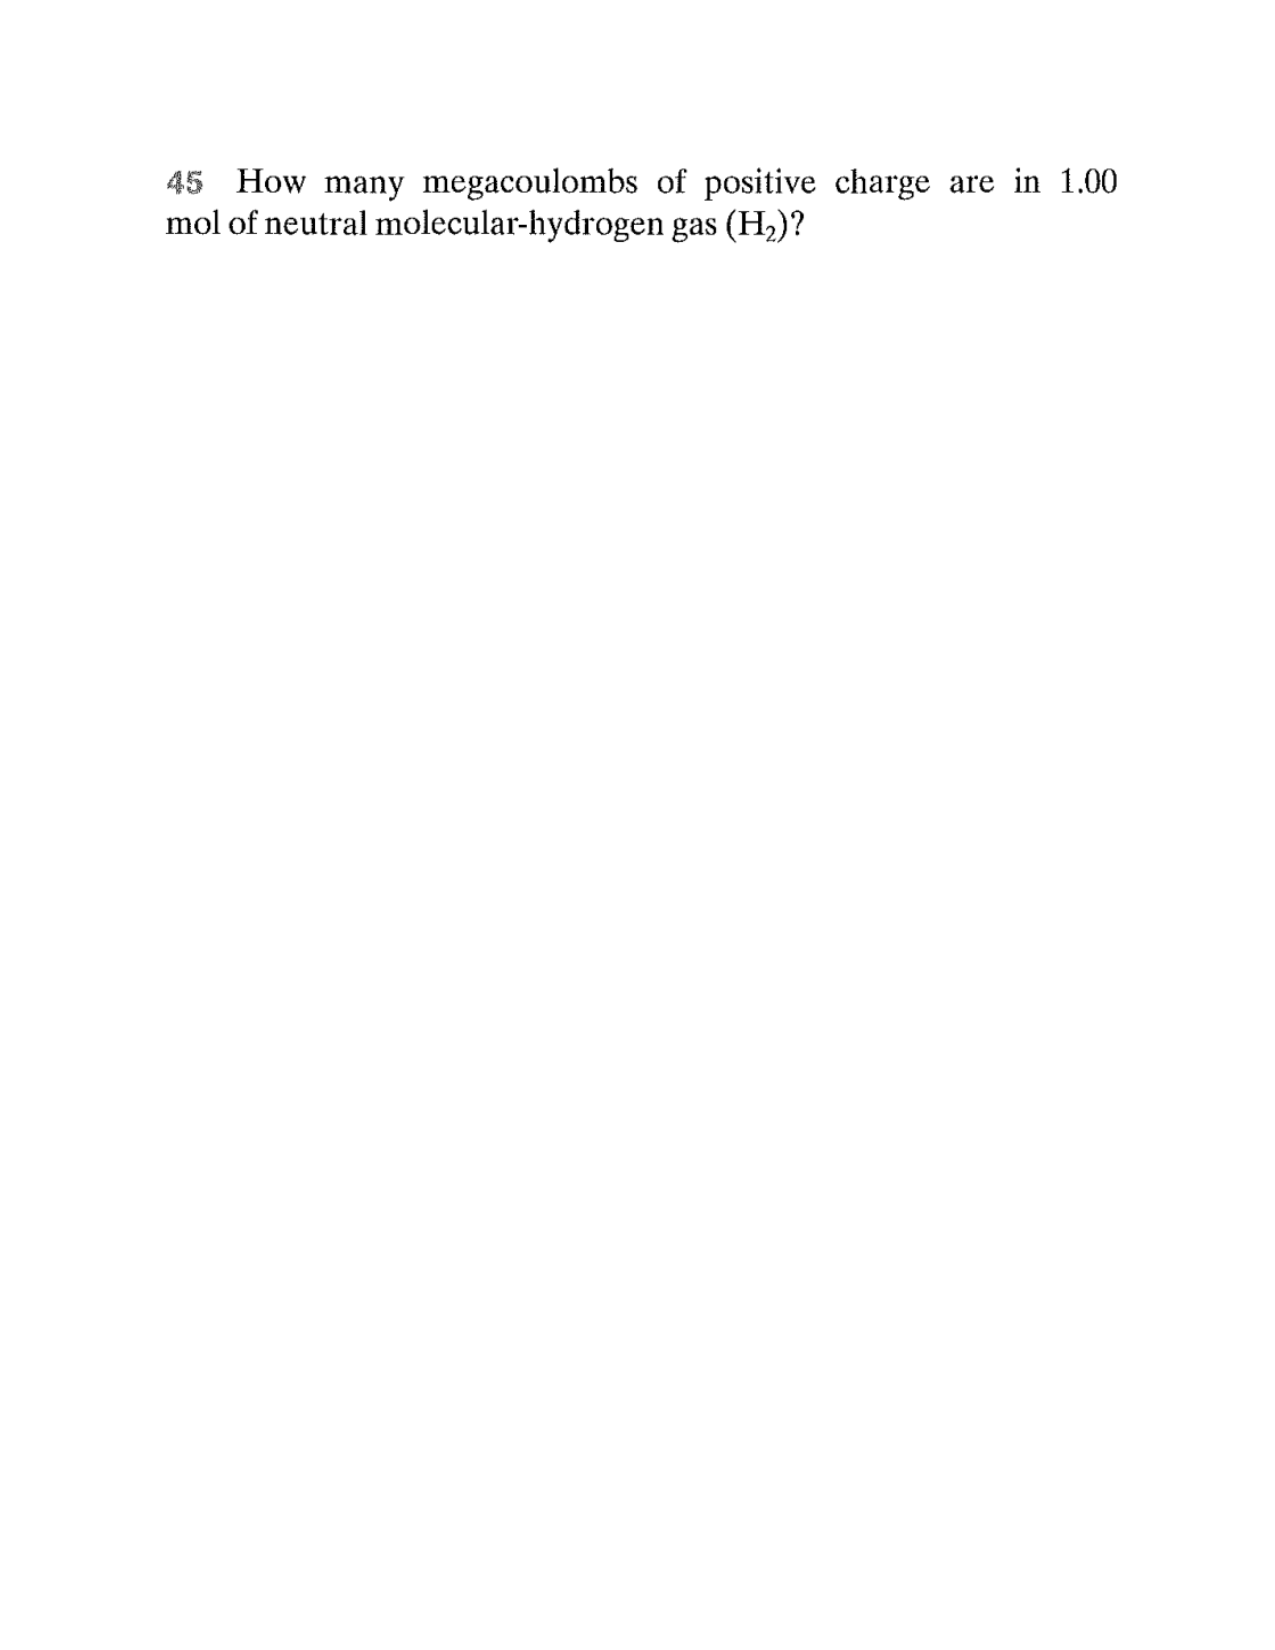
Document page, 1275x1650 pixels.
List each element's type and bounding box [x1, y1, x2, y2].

picture [150, 150, 1125, 249]
